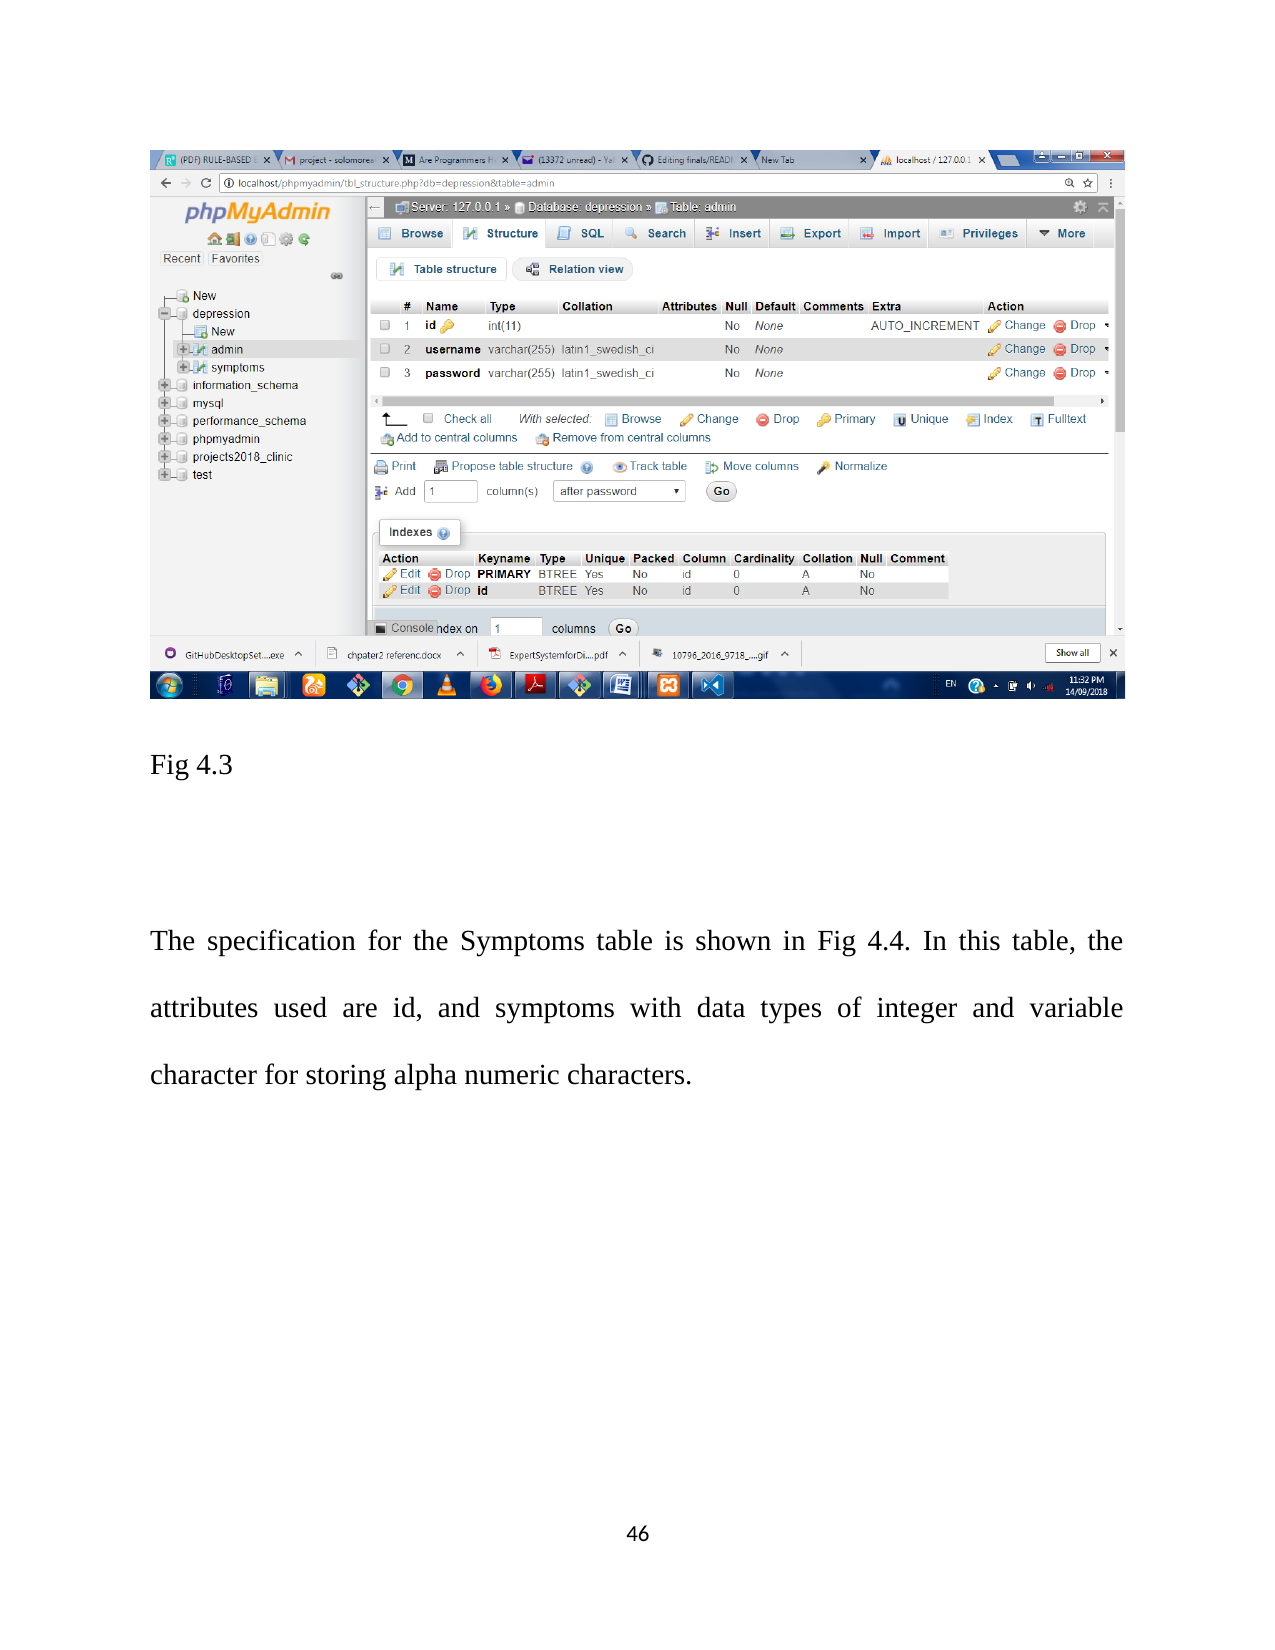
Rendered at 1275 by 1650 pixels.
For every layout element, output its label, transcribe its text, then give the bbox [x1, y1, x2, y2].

text The specification for the Symptoms table is shown in Fig 4.4. In this table, the attributes used are id, and symptoms with data types of integer and variable character for storing alpha numeric characters. [150, 923, 1125, 1091]
text Fig 4.3 [150, 747, 1125, 781]
picture [150, 150, 1125, 699]
